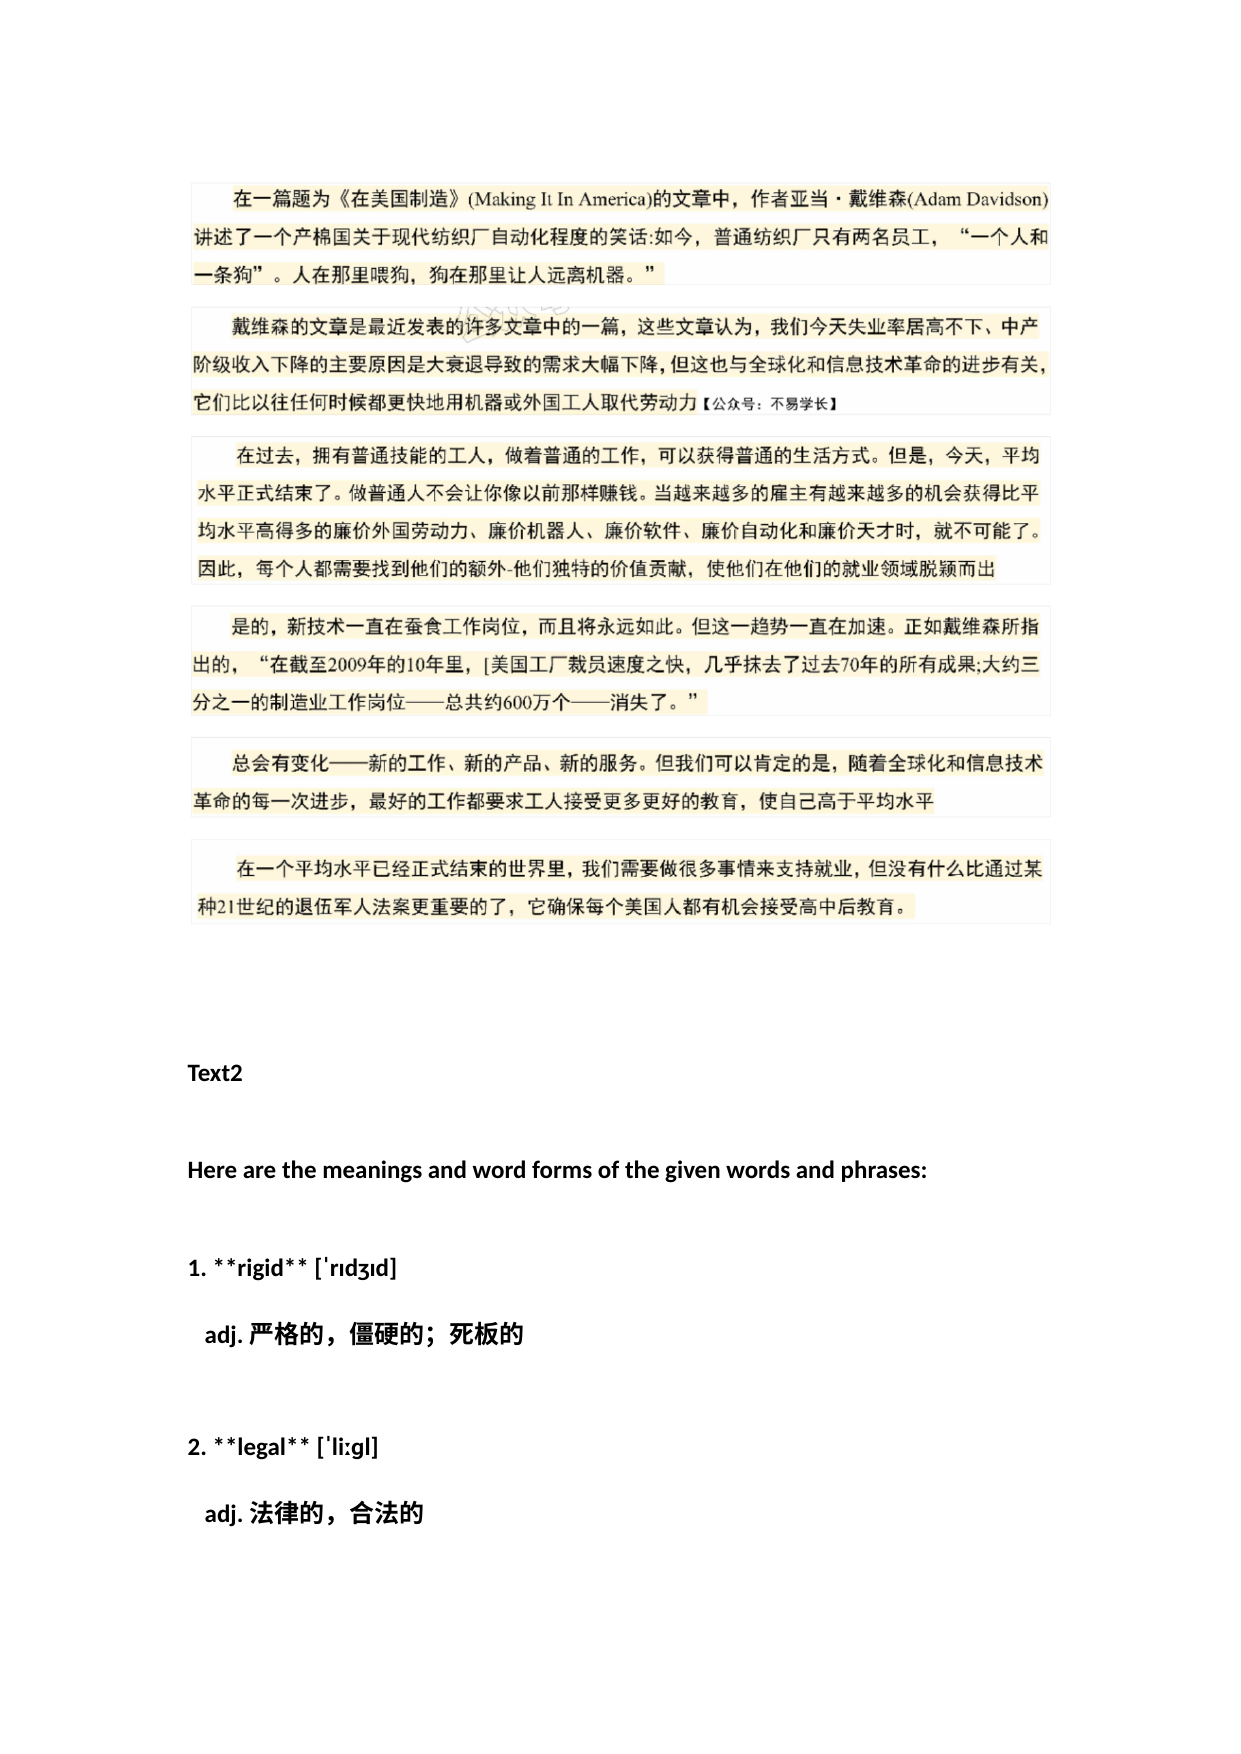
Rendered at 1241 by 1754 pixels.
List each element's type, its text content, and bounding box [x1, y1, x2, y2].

list Here are the meanings and word forms of the given words and phrases: [187, 1154, 1053, 1186]
picture [187, 177, 1053, 926]
list Text2 [187, 1056, 1053, 1088]
list adj. 严格的，僵硬的；死板的 [187, 1300, 1053, 1365]
list 1. **rigid** [ˈrɪdʒɪd] [187, 1251, 1053, 1284]
list 2. **legal** [ˈliːɡl] [187, 1431, 1053, 1463]
list adj. 法律的，合法的 [187, 1479, 1053, 1544]
